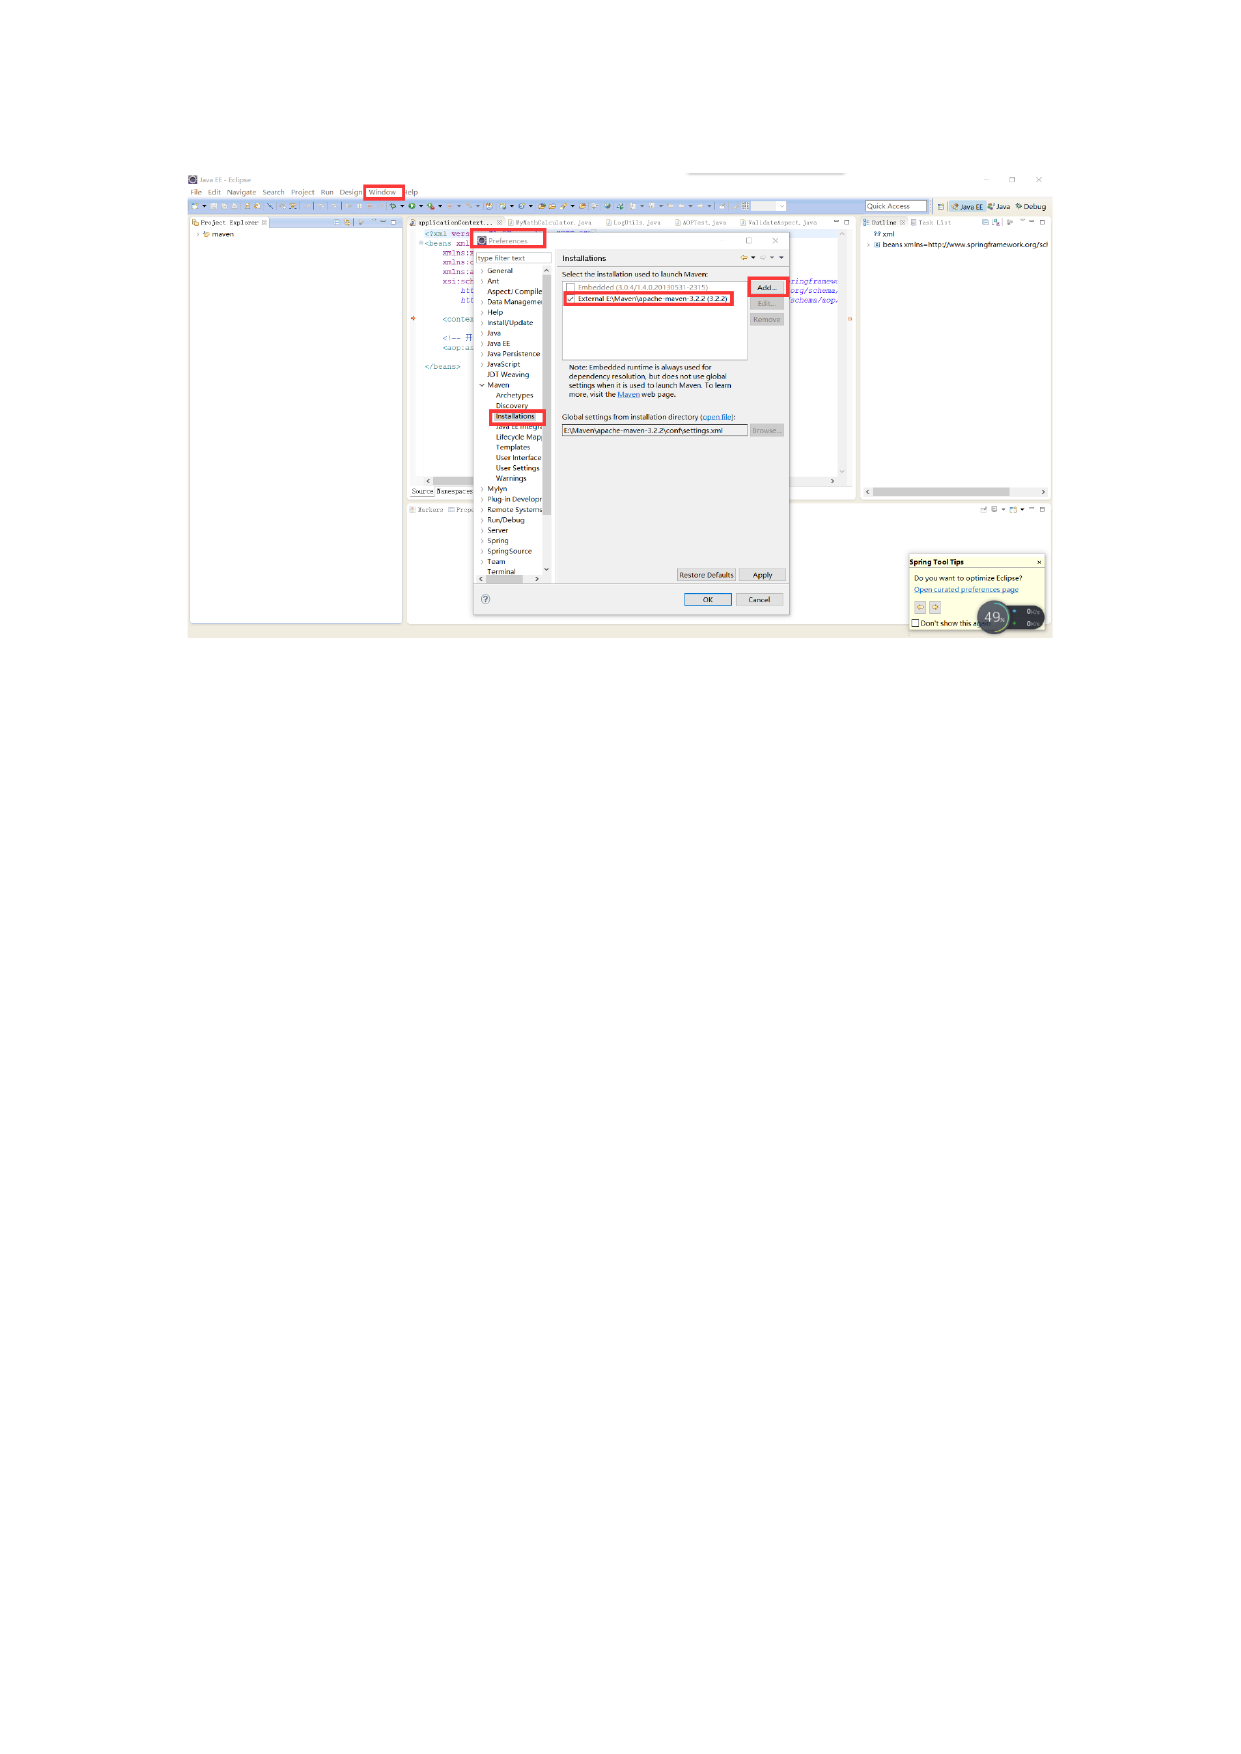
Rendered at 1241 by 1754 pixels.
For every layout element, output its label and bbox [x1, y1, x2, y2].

picture [187, 173, 1053, 638]
